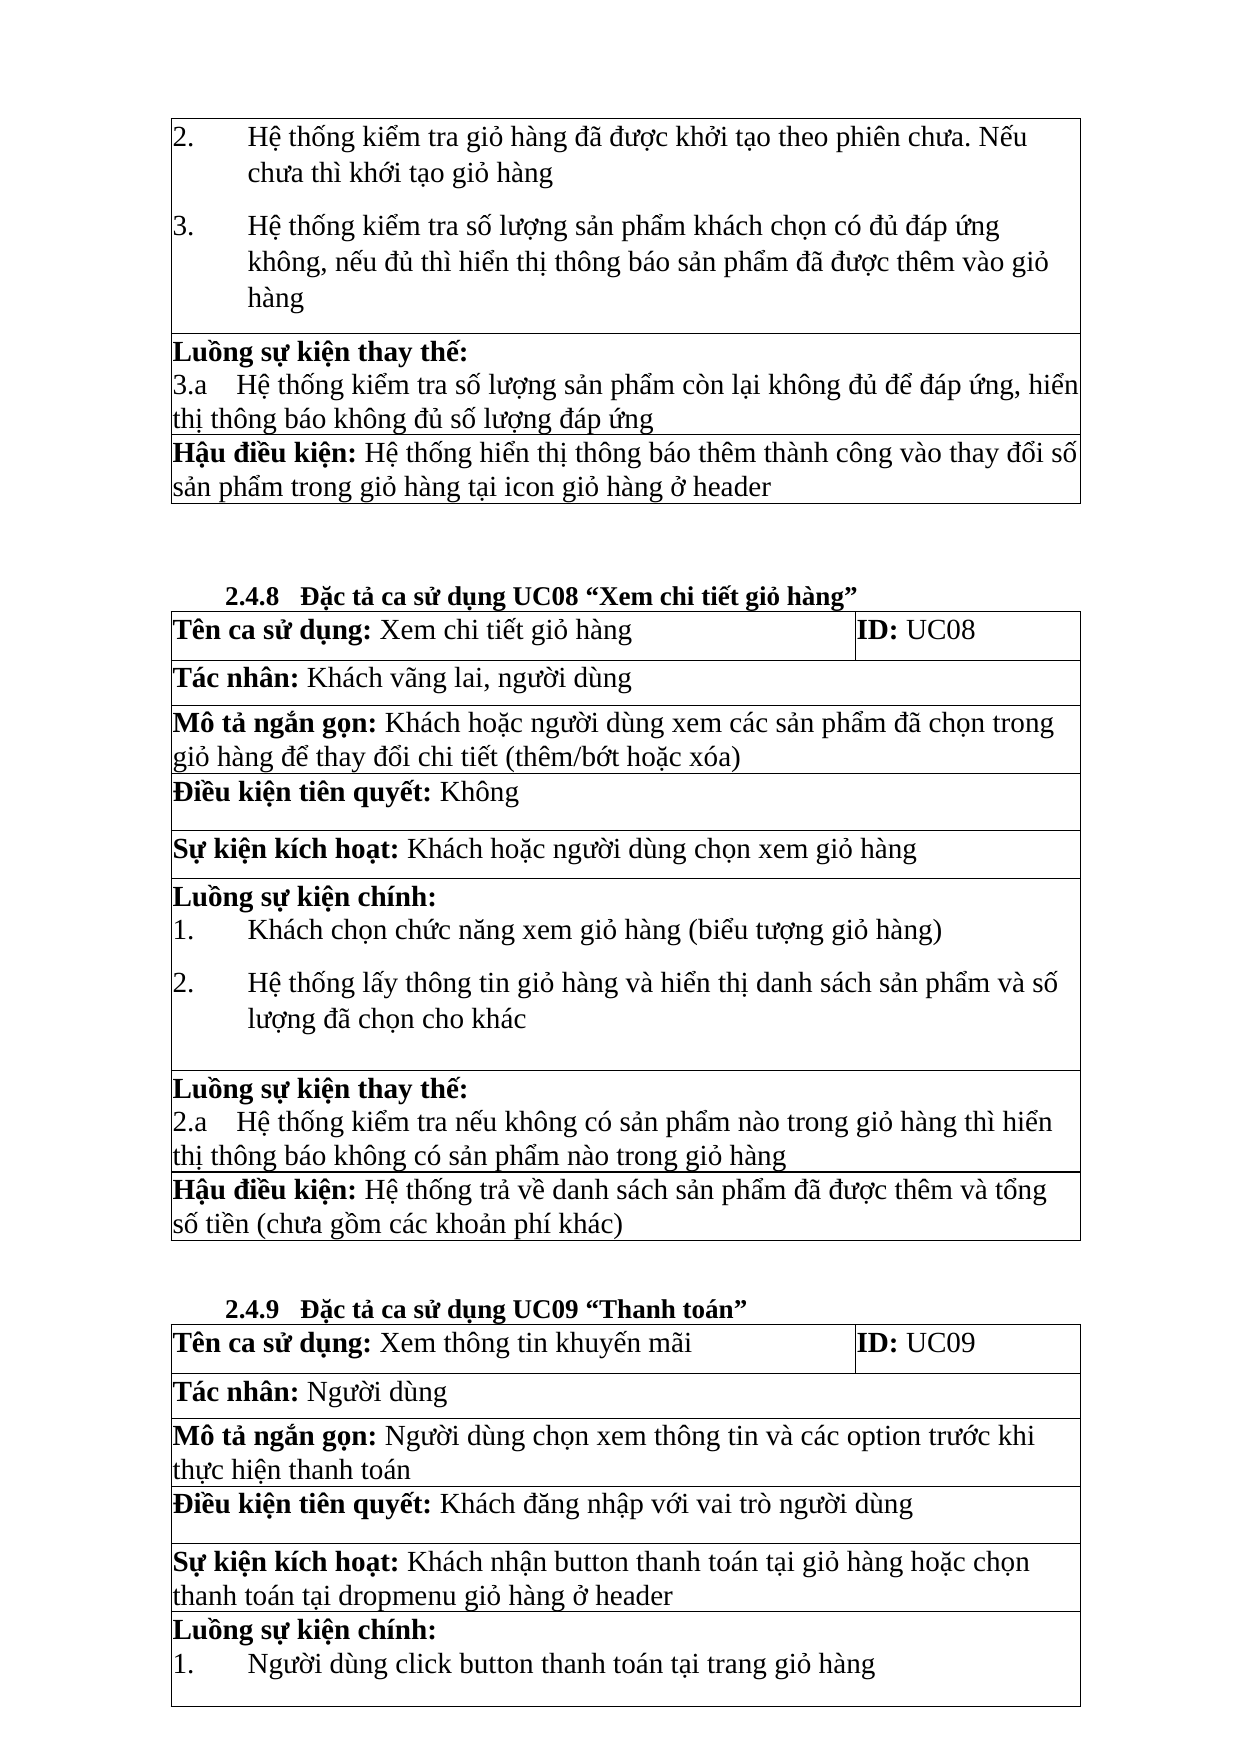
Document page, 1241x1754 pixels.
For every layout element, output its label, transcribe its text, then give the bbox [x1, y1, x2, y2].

table_cell Hậu điều kiện: Hệ thống hiển thị thông báo thêm thành công vào thay đổi số sản phẩm trong giỏ hàng tại icon giỏ hàng ở header [172, 435, 1080, 502]
table_cell Mô tả ngắn gọn: Khách hoặc người dùng xem các sản phẩm đã chọn trong giỏ hàng để thay đổi chi tiết (thêm/bớt hoặc xóa) [172, 706, 1080, 773]
table_cell Luồng sự kiện thay thế: 3.a Hệ thống kiểm tra số lượng sản phẩm còn lại không đủ để đáp ứng, hiển thị thông báo không đủ số lượng đáp ứng [172, 334, 1080, 434]
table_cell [172, 119, 1080, 333]
table_cell Luồng sự kiện chính: Khách chọn chức năng xem giỏ hàng (biểu tượng giỏ hàng) Hệ thống lấy thông tin giỏ hàng và hiển thị danh sách sản phẩm và số lượng đã chọn cho khác [172, 879, 1080, 1070]
table_header Tên ca sử dụng: Xem chi tiết giỏ hàng [172, 612, 855, 659]
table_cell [172, 1612, 1080, 1706]
table_header Tên ca sử dụng: Xem thông tin khuyến mãi [172, 1325, 855, 1373]
table_cell Luồng sự kiện thay thế: 2.a Hệ thống kiểm tra nếu không có sản phẩm nào trong giỏ hàng thì hiển thị thông báo không có sản phẩm nào trong giỏ hàng [172, 1071, 1080, 1171]
subtitle 2.4.9 Đặc tả ca sử dụng UC09 “Thanh toán” [225, 1293, 1094, 1324]
table_cell Tác nhân: Người dùng [172, 1374, 1080, 1417]
table_cell Sự kiện kích hoạt: Khách hoặc người dùng chọn xem giỏ hàng [172, 831, 1080, 878]
table_cell Tác nhân: Khách vãng lai, người dùng [172, 661, 1080, 704]
table_cell Sự kiện kích hoạt: Khách nhận button thanh toán tại giỏ hàng hoặc chọn thanh toán tại dropmenu giỏ hàng ở header [172, 1544, 1080, 1611]
table_header ID: UC08 [856, 612, 1080, 659]
table_cell Mô tả ngắn gọn: Người dùng chọn xem thông tin và các option trước khi thực hiện thanh toán [172, 1419, 1080, 1486]
table_cell Điều kiện tiên quyết: Khách đăng nhập với vai trò người dùng [172, 1487, 1080, 1543]
subtitle 2.4.8 Đặc tả ca sử dụng UC08 “Xem chi tiết giỏ hàng” [225, 580, 1094, 611]
table_cell Hậu điều kiện: Hệ thống trả về danh sách sản phẩm đã được thêm và tổng số tiền (chưa gồm các khoản phí khác) [172, 1173, 1080, 1239]
table_cell Điều kiện tiên quyết: Không [172, 774, 1080, 830]
table_header ID: UC09 [856, 1325, 1080, 1373]
